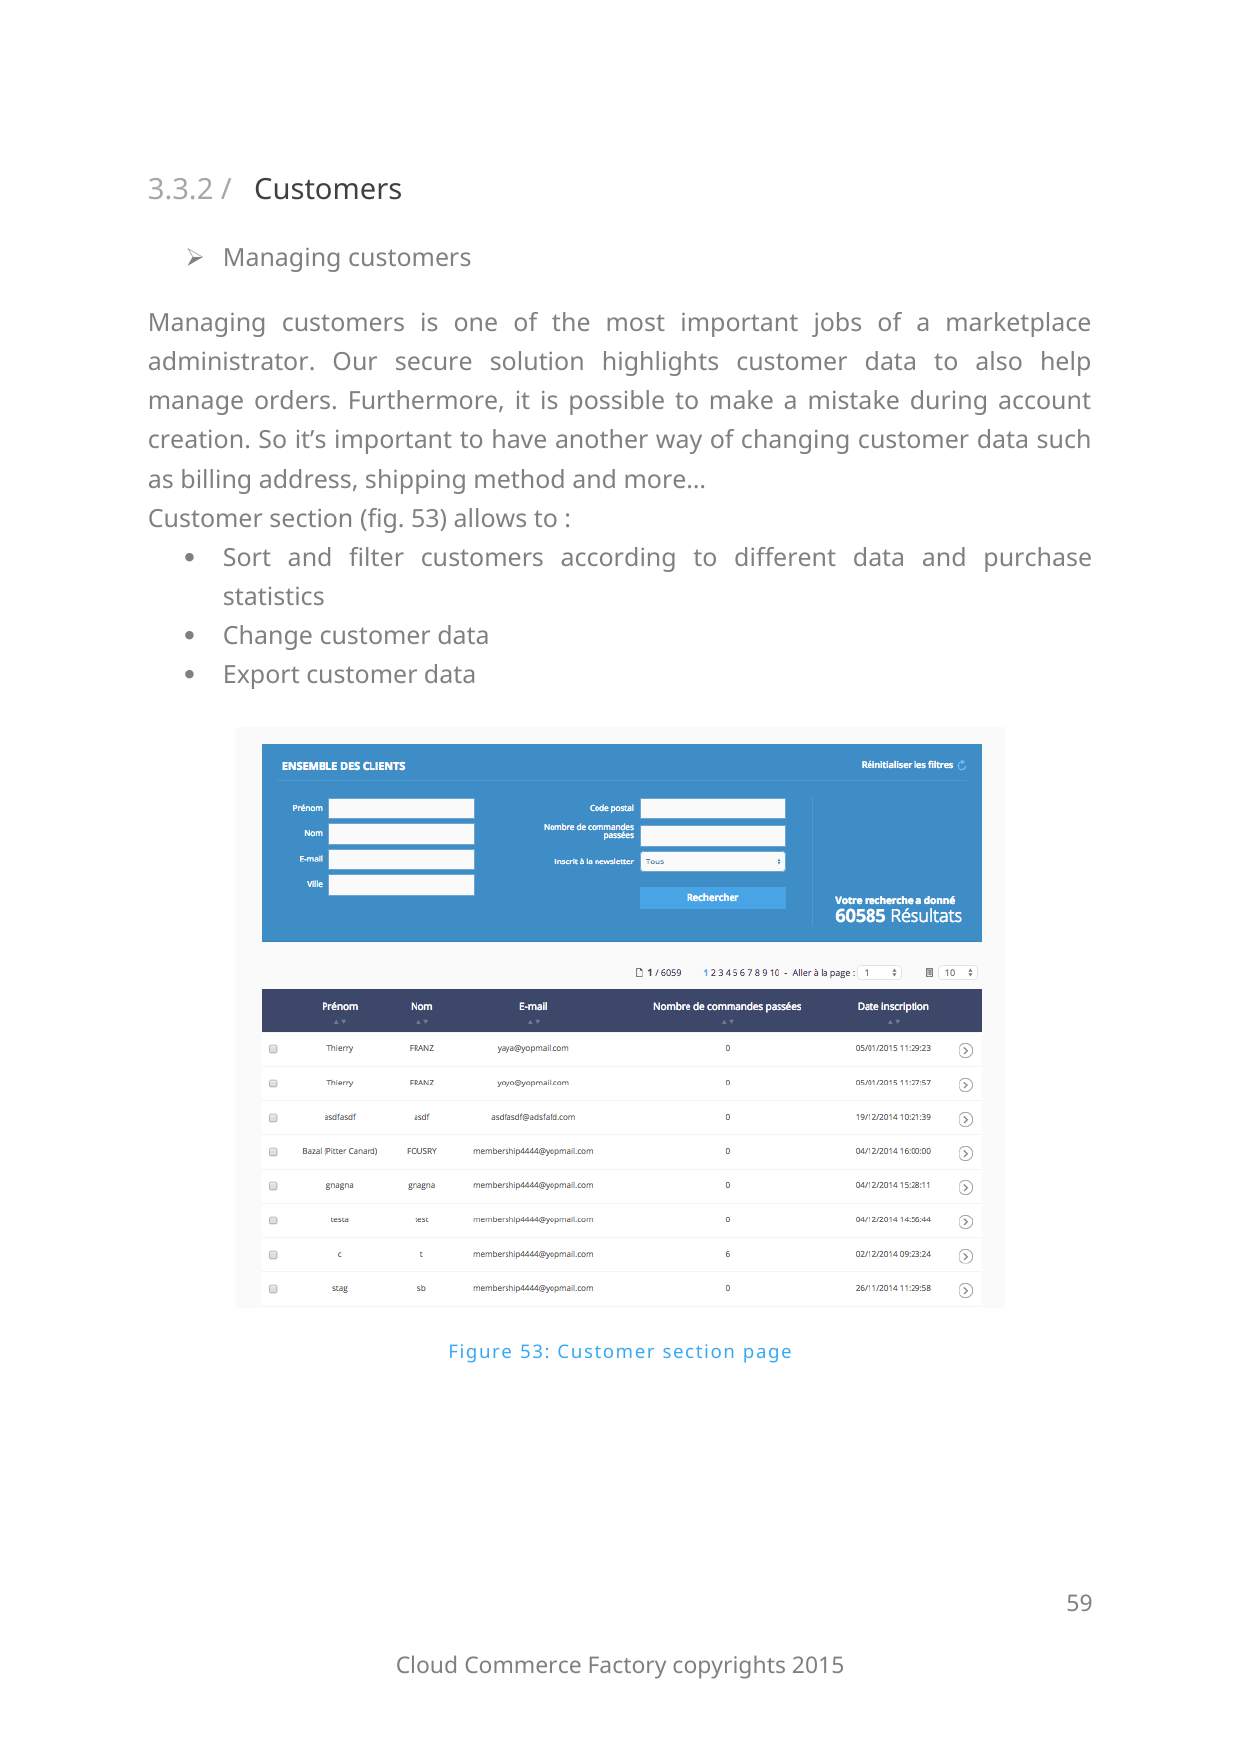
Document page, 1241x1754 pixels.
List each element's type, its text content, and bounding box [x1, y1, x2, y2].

list Change customer data [185, 618, 1093, 652]
list Export customer data [185, 657, 1093, 691]
subtitle Figure 53: Customer section page [148, 1339, 1093, 1364]
picture [235, 727, 1005, 1308]
list Managing customers [185, 239, 1093, 273]
subtitle Customers [148, 168, 1093, 208]
text Customer section (fig. 53) allows to : [148, 501, 1093, 534]
list Sort and filter customers according to different data and purchase statistics [185, 540, 1093, 613]
text Managing customers is one of the most important jobs of a marketplace administrator. Our secure solution highlights customer data to also help manage orders. Furthermore, it is possible to make a mistake during account creation. So it’s important to have another way of changing customer data such as billing address, shipping method and more… [148, 305, 1093, 495]
